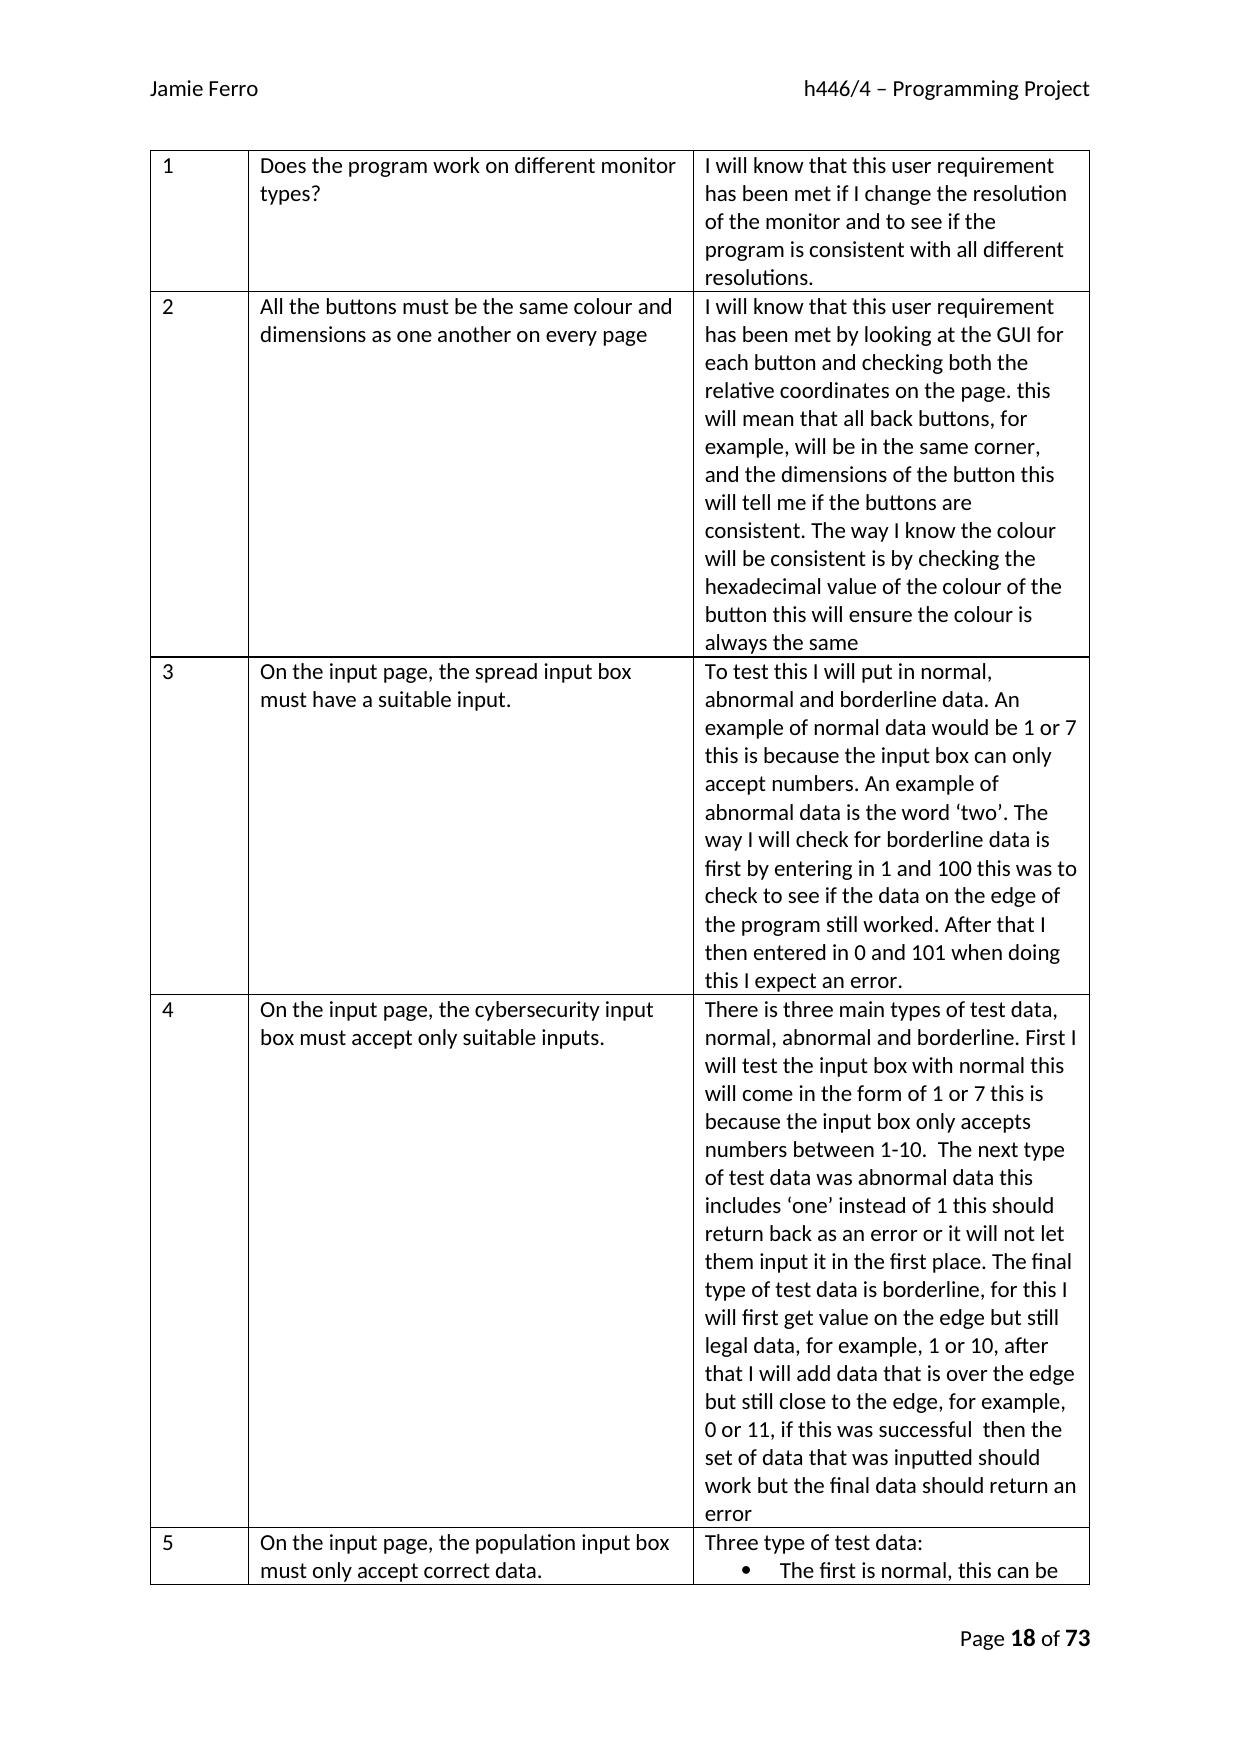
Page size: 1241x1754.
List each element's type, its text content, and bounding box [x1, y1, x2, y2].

table_cell 4 [151, 995, 248, 1527]
table_cell There is three main types of test data, normal, abnormal and borderline. First I will test the input box with normal this will come in the form of 1 or 7 this is because the input box only accepts numbers between 1-10. The next type of test data was abnormal data this includes ‘one’ instead of 1 this should return back as an error or it will not let them input it in the first place. The final type of test data is borderline, for this I will first get value on the edge but still legal data, for example, 1 or 10, after that I will add data that is over the edge but still close to the edge, for example, 0 or 11, if this was successful then the set of data that was inputted should work but the final data should return an error [694, 995, 1089, 1527]
table_cell I will know that this user requirement has been met if I change the resolution of the monitor and to see if the program is consistent with all different resolutions. [694, 151, 1089, 291]
table_cell On the input page, the cybersecurity input box must accept only suitable inputs. [249, 995, 693, 1527]
table_cell 5 [151, 1528, 248, 1584]
table_cell All the buttons must be the same colour and dimensions as one another on every page [249, 292, 693, 656]
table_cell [694, 1528, 1089, 1584]
table_cell On the input page, the spread input box must have a suitable input. [249, 658, 693, 994]
table_cell To test this I will put in normal, abnormal and borderline data. An example of normal data would be 1 or 7 this is because the input box can only accept numbers. An example of abnormal data is the word ‘two’. The way I will check for borderline data is first by entering in 1 and 100 this was to check to see if the data on the edge of the program still worked. After that I then entered in 0 and 101 when doing this I expect an error. [694, 658, 1089, 994]
table_cell 2 [151, 292, 248, 656]
table_cell 3 [151, 658, 248, 994]
table_cell Does the program work on different monitor types? [249, 151, 693, 291]
table_cell 1 [151, 151, 248, 291]
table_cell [249, 1528, 693, 1584]
table_cell I will know that this user requirement has been met by looking at the GUI for each button and checking both the relative coordinates on the page. this will mean that all back buttons, for example, will be in the same corner, and the dimensions of the button this will tell me if the buttons are consistent. The way I know the colour will be consistent is by checking the hexadecimal value of the colour of the button this will ensure the colour is always the same [694, 292, 1089, 656]
